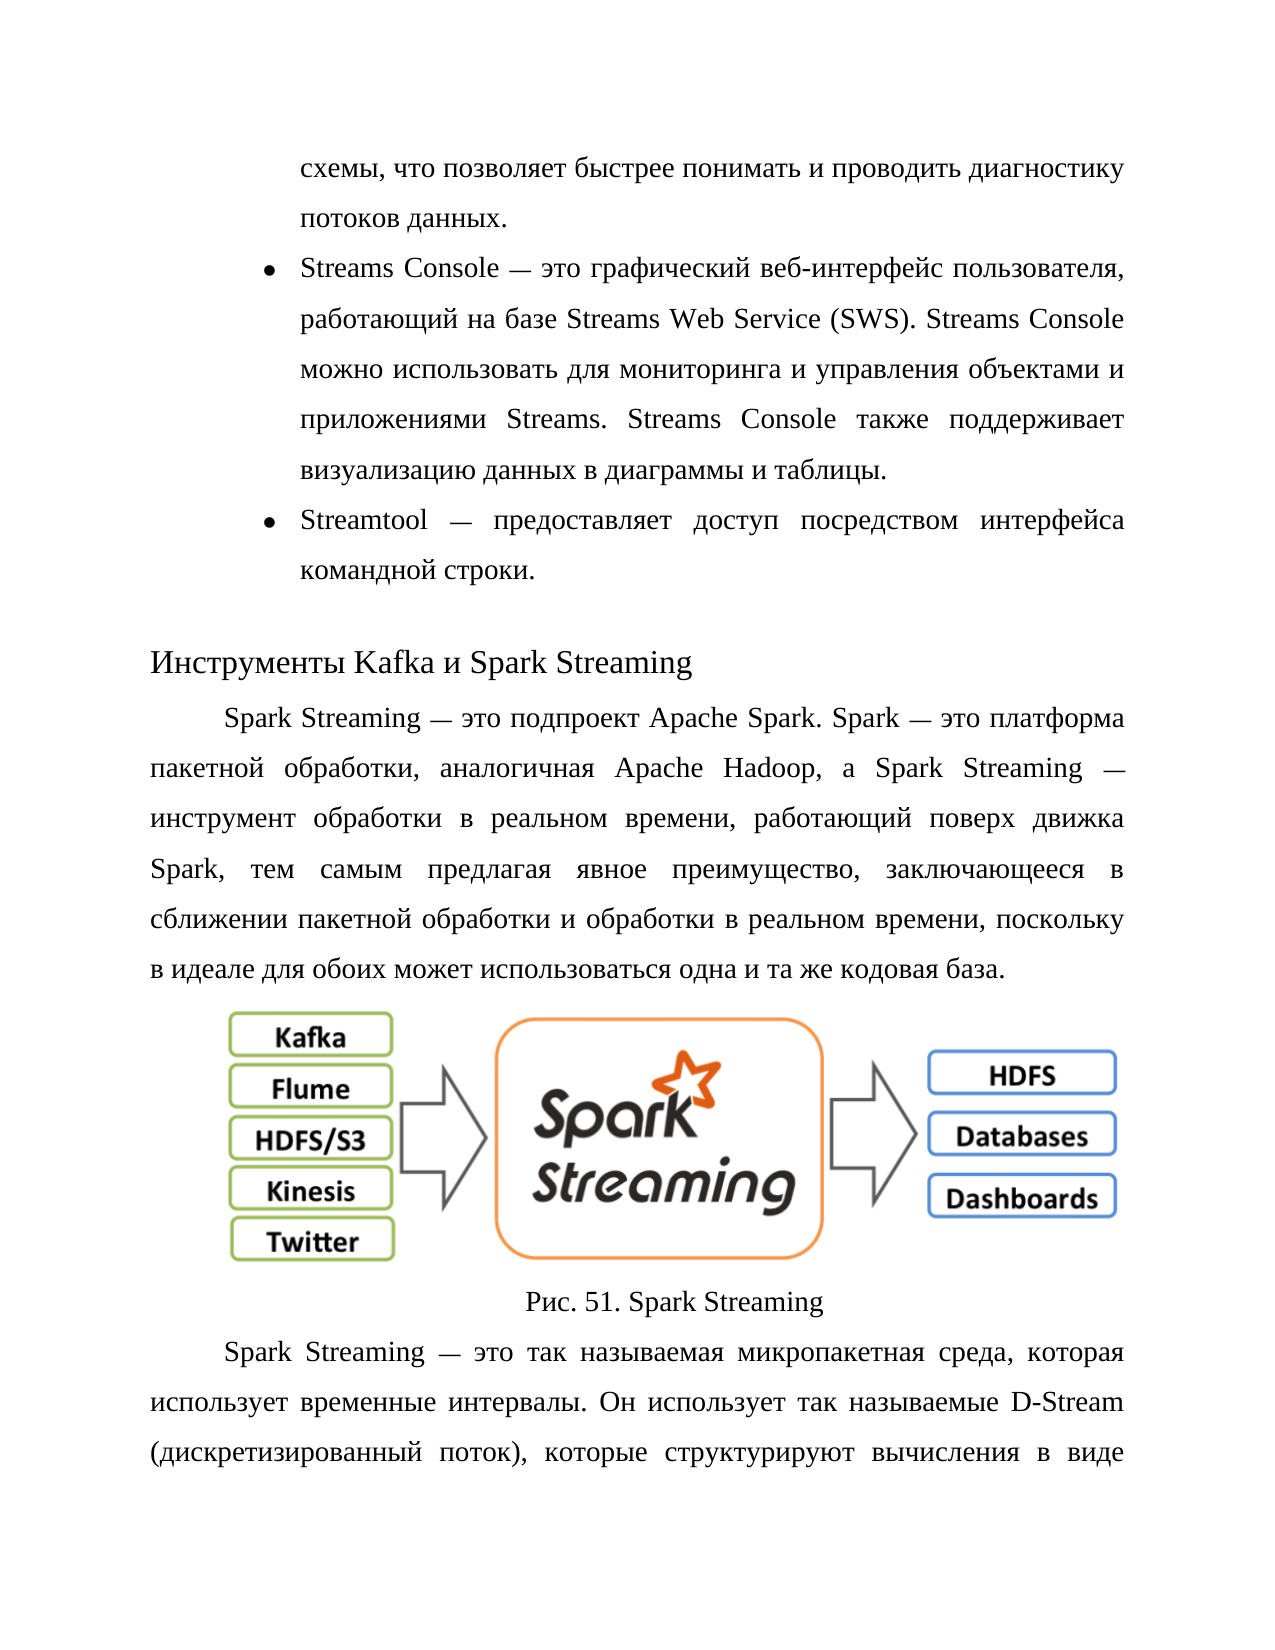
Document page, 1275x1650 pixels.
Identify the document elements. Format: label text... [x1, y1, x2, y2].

list Streamtool — предоставляет доступ посредством интерфейса командной строки. [262, 502, 1125, 586]
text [150, 1334, 1125, 1468]
text Рис. 51. Spark Streaming [150, 1284, 1125, 1317]
subtitle Инструменты Kafka и Spark Streaming [150, 642, 1125, 681]
picture [223, 1001, 1126, 1271]
list Streams Console — это графический веб-интерфейс пользователя, работающий на базе Streams Web Service (SWS). Streams Console можно использовать для мониторинга и управления объектами и приложениями Streams. Streams Console также поддерживает визуализацию данных в диаграммы и таблицы. [262, 251, 1125, 485]
text Spark Streaming — это подпроект Apache Spark. Spark — это платформа пакетной обработки, аналогичная Apache Hadoop, а Spark Streaming — инструмент обработки в реальном времени, работающий поверх движка Spark, тем самым предлагая явное преимущество, заключающееся в сближении пакетной обработки и обработки в реальном времени, поскольку в идеале для обоих может использоваться одна и та же кодовая база. [150, 700, 1125, 985]
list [262, 150, 1125, 234]
